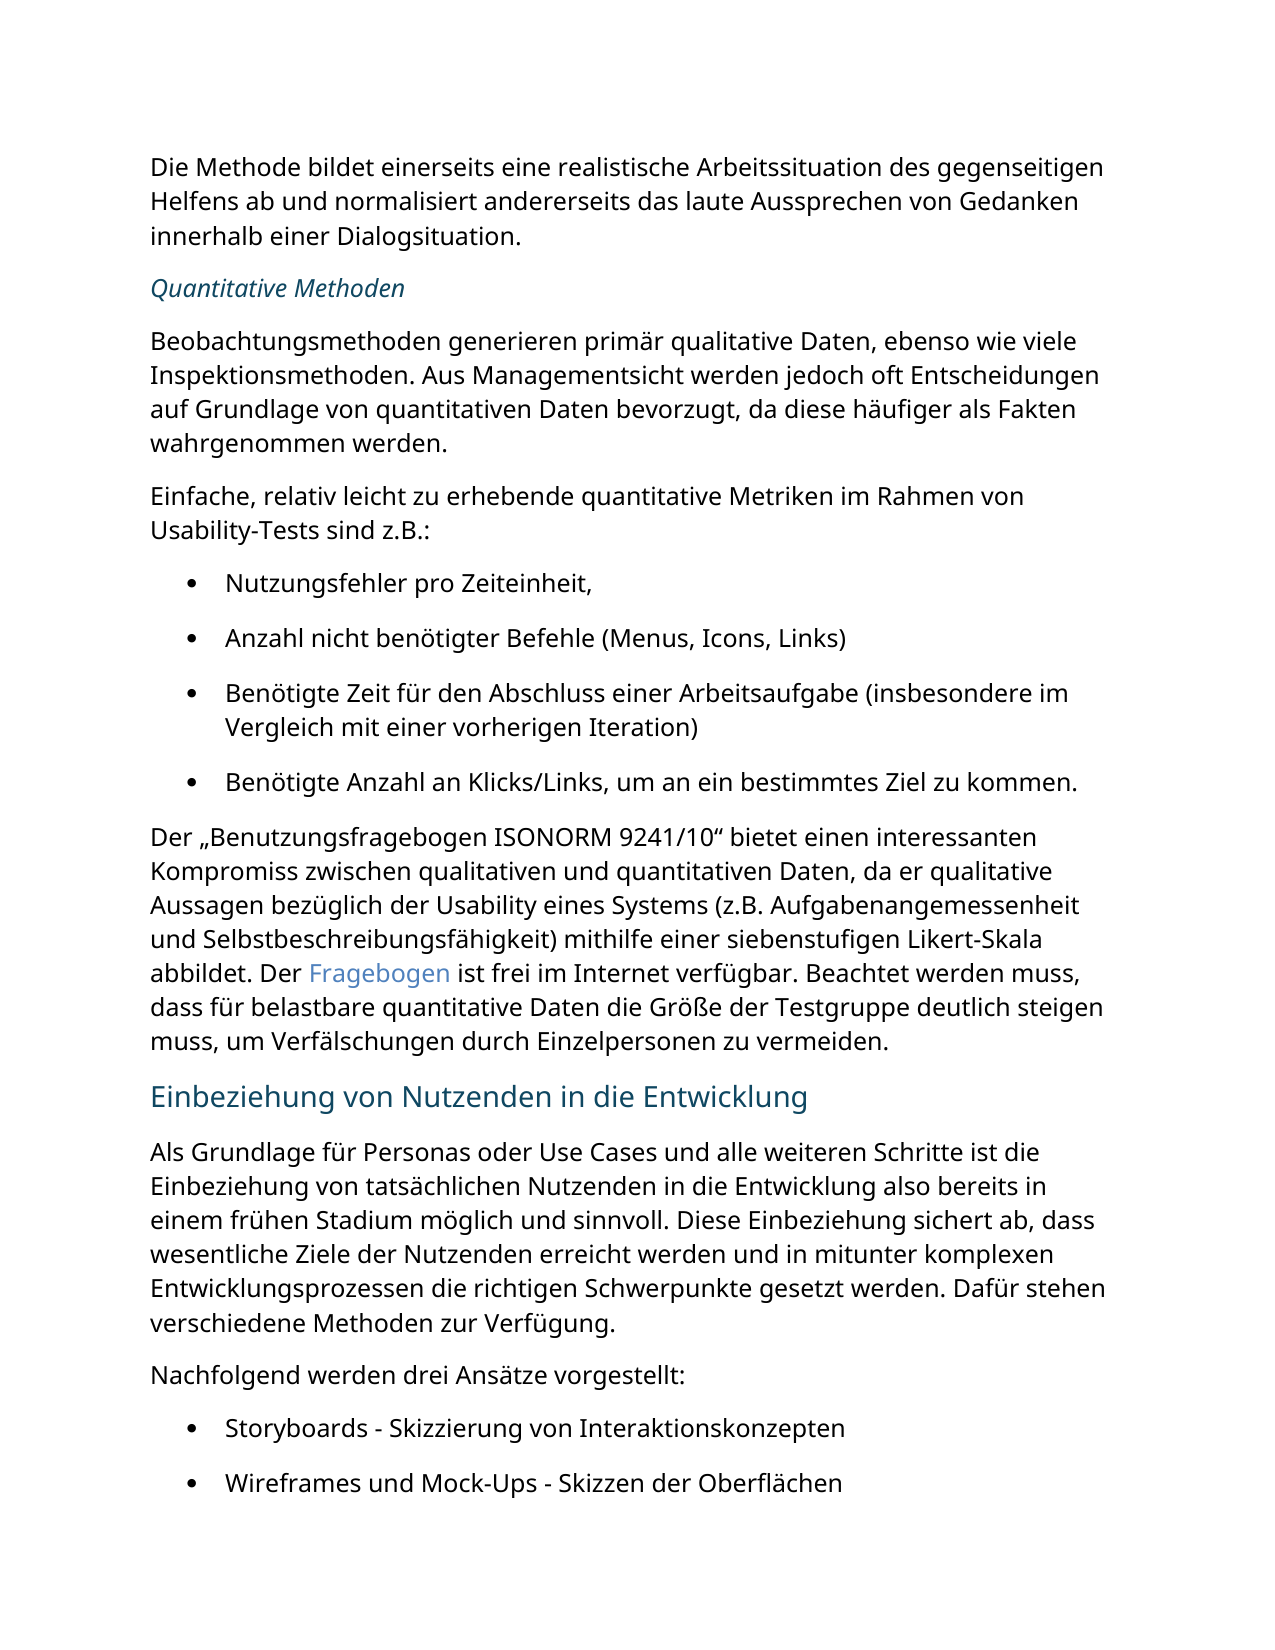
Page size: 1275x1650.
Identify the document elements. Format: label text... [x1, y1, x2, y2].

list Nutzungsfehler pro Zeiteinheit, [187, 566, 1125, 600]
list Benötigte Anzahl an Klicks/Links, um an ein bestimmtes Ziel zu kommen. [187, 764, 1125, 798]
list Storyboards - Skizzierung von Interaktionskonzepten [187, 1411, 1125, 1445]
list Wireframes und Mock-Ups - Skizzen der Oberflächen [187, 1466, 1125, 1500]
text Einfache, relativ leicht zu erhebende quantitative Metriken im Rahmen von Usability-Tests sind z.B.: [150, 479, 1125, 547]
text Der „Benutzungsfragebogen ISONORM 9241/10“ bietet einen interessanten Kompromiss zwischen qualitativen und quantitativen Daten, da er qualitative Aussagen bezüglich der Usability eines Systems (z.B. Aufgabenangemessenheit und Selbstbeschreibungsfähigkeit) mithilfe einer siebenstufigen Likert-Skala abbildet. Der Fragebogen ist frei im Internet verfügbar. Beachtet werden muss, dass für belastbare quantitative Daten die Größe der Testgruppe deutlich steigen muss, um Verfälschungen durch Einzelpersonen zu vermeiden. [150, 819, 1125, 1058]
list Anzahl nicht benötigter Befehle (Menus, Icons, Links) [187, 621, 1125, 654]
text Nachfolgend werden drei Ansätze vorgestellt: [150, 1358, 1125, 1392]
subtitle Einbeziehung von Nutzenden in die Entwicklung [150, 1076, 1125, 1116]
list Benötigte Zeit für den Abschluss einer Arbeitsaufgabe (insbesondere im Vergleich mit einer vorherigen Iteration) [187, 675, 1125, 743]
text Als Grundlage für Personas oder Use Cases und alle weiteren Schritte ist die Einbeziehung von tatsächlichen Nutzenden in die Entwicklung also bereits in einem frühen Stadium möglich und sinnvoll. Diese Einbeziehung sichert ab, dass wesentliche Ziele der Nutzenden erreicht werden und in mitunter komplexen Entwicklungsprozessen die richtigen Schwerpunkte gesetzt werden. Dafür stehen verschiedene Methoden zur Verfügung. [150, 1135, 1125, 1339]
subtitle Quantitative Methoden [150, 271, 1125, 305]
text Die Methode bildet einerseits eine realistische Arbeitssituation des gegenseitigen Helfens ab und normalisiert andererseits das laute Aussprechen von Gedanken innerhalb einer Dialogsituation. [150, 150, 1125, 252]
text Beobachtungsmethoden generieren primär qualitative Daten, ebenso wie viele Inspektionsmethoden. Aus Managementsicht werden jedoch oft Entscheidungen auf Grundlage von quantitativen Daten bevorzugt, da diese häufiger als Fakten wahrgenommen werden. [150, 324, 1125, 460]
